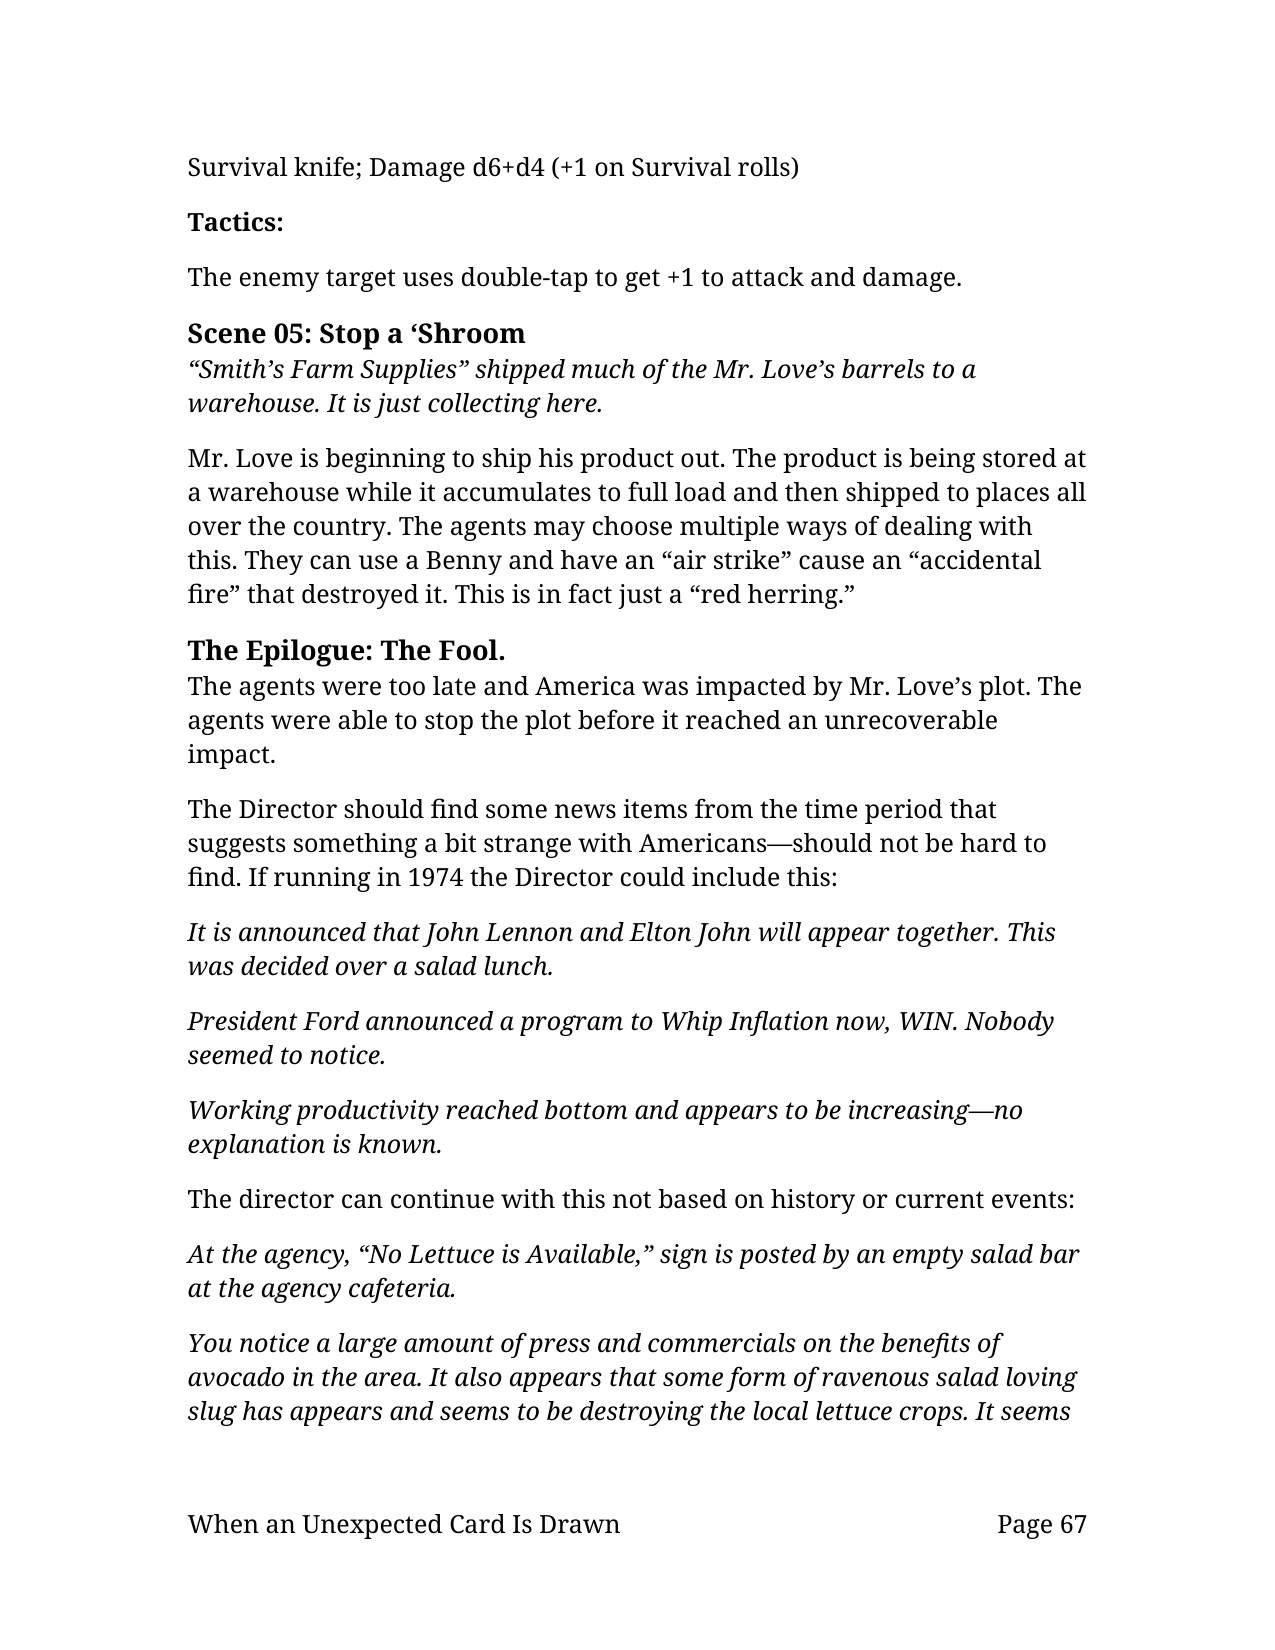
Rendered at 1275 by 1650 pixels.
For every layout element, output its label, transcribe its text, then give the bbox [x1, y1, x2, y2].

text The director can continue with this not based on history or current events: [187, 1181, 1087, 1216]
text “Smith’s Farm Supplies” shipped much of the Mr. Love’s barrels to a warehouse. It is just collecting here. [187, 352, 1087, 420]
text The Director should find some news items from the time period that suggests something a bit strange with Americans—should not be hard to find. If running in 1974 the Director could include this: [187, 792, 1087, 894]
text At the agency, “No Lettuce is Available,” sign is posted by an empty salad bar at the agency cafeteria. [187, 1236, 1087, 1304]
text Tactics: [187, 205, 1087, 239]
text It is announced that John Lennon and Elton John will appear together. This was decided over a salad lunch. [187, 914, 1087, 983]
text President Ford announced a program to Whip Inflation now, WIN. Nobody seemed to notice. [187, 1003, 1087, 1072]
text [187, 1325, 1087, 1427]
text Survival knife; Damage d6+d4 (+1 on Survival rolls) [187, 150, 1087, 184]
text The enemy target uses double-tap to get +1 to attack and damage. [187, 260, 1087, 294]
subtitle Scene 05: Stop a ‘Shroom [187, 315, 1087, 352]
text The agents were too late and America was impacted by Mr. Love’s plot. The agents were able to stop the plot before it reached an unrecoverable impact. [187, 668, 1087, 771]
text Mr. Love is beginning to ship his product out. The product is being stored at a warehouse while it accumulates to full load and then shipped to places all over the country. The agents may choose multiple ways of dealing with this. They can use a Benny and have an “air strike” cause an “accidental fire” that destroyed it. This is in fact just a “red herring.” [187, 441, 1087, 611]
subtitle The Epilogue: The Fool. [187, 632, 1087, 668]
text Working productivity reached bottom and appears to be increasing—no explanation is known. [187, 1092, 1087, 1161]
